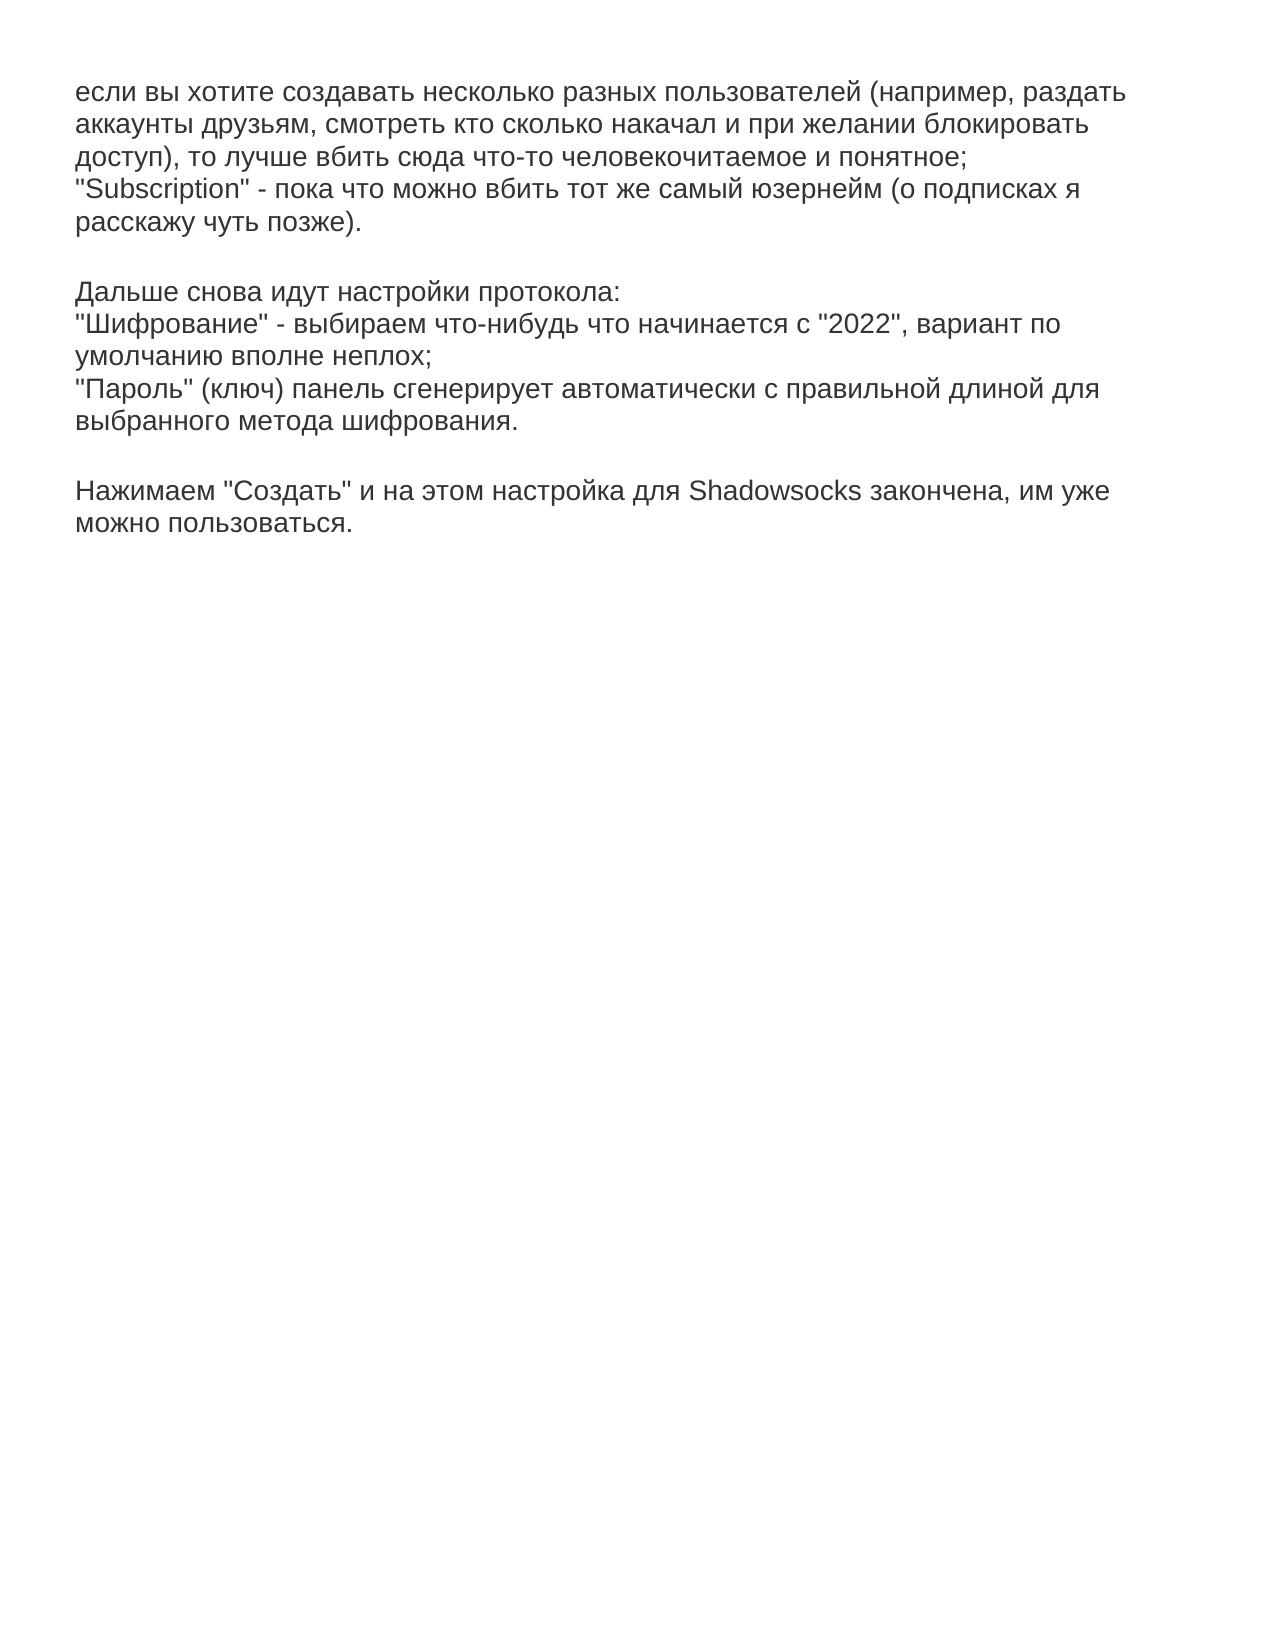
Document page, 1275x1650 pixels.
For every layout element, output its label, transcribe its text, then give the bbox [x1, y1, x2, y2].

text Дальше снова идут настройки протокола: "Шифрование" - выбираем что-нибудь что начинается с "2022", вариант по умолчанию вполне неплох; "Пароль" (ключ) панель сгенерирует автоматически с правильной длиной для выбранного метода шифрования. [75, 274, 1200, 436]
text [75, 75, 1200, 237]
text Нажимаем "Создать" и на этом настройка для Shadowsocks закончена, им уже можно пользоваться. [75, 474, 1200, 539]
